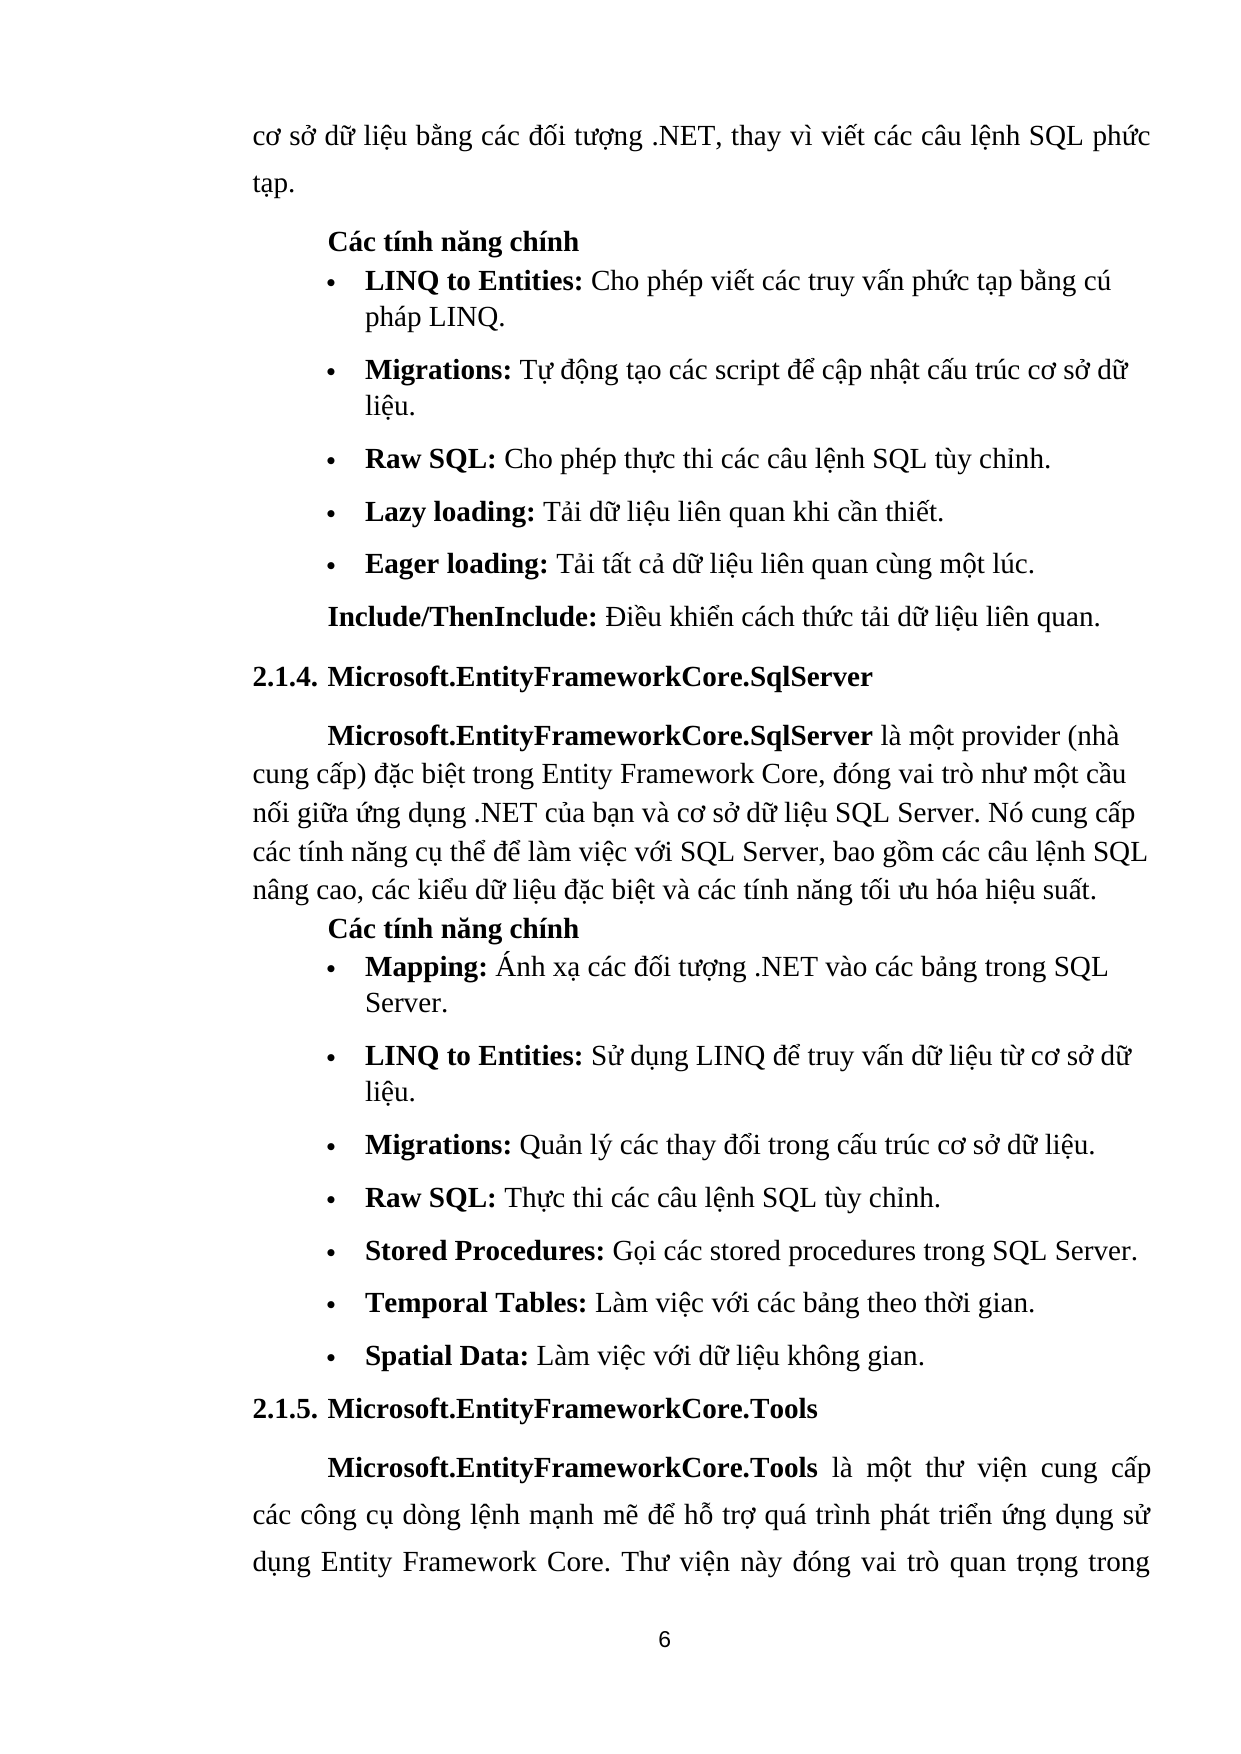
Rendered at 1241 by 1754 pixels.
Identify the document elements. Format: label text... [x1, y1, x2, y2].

list Microsoft.EntityFrameworkCore.Tools [252, 1391, 1152, 1425]
text Include/ThenInclude: Điều khiển cách thức tải dữ liệu liên quan. [252, 599, 1152, 633]
list Temporal Tables: Làm việc với các bảng theo thời gian. [327, 1286, 1152, 1319]
list Raw SQL: Cho phép thực thi các câu lệnh SQL tùy chỉnh. [327, 441, 1152, 474]
list Spatial Data: Làm việc với dữ liệu không gian. [327, 1338, 1152, 1372]
list Microsoft.EntityFrameworkCore.SqlServer [252, 659, 1152, 692]
list Lazy loading: Tải dữ liệu liên quan khi cần thiết. [327, 494, 1152, 527]
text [252, 118, 1152, 198]
text Các tính năng chính [252, 911, 1152, 944]
list Mapping: Ánh xạ các đối tượng .NET vào các bảng trong SQL Server. [327, 949, 1152, 1019]
text Các tính năng chính [252, 224, 1152, 258]
text Microsoft.EntityFrameworkCore.SqlServer là một provider (nhà cung cấp) đặc biệt trong Entity Framework Core, đóng vai trò như một cầu nối giữa ứng dụng .NET của bạn và cơ sở dữ liệu SQL Server. Nó cung cấp các tính năng cụ thể để làm việc với SQL Server, bao gồm các câu lệnh SQL nâng cao, các kiểu dữ liệu đặc biệt và các tính năng tối ưu hóa hiệu suất. [252, 718, 1152, 906]
list LINQ to Entities: Sử dụng LINQ để truy vấn dữ liệu từ cơ sở dữ liệu. [327, 1038, 1152, 1108]
list LINQ to Entities: Cho phép viết các truy vấn phức tạp bằng cú pháp LINQ. [327, 263, 1152, 333]
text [252, 1451, 1152, 1578]
list Migrations: Quản lý các thay đổi trong cấu trúc cơ sở dữ liệu. [327, 1127, 1152, 1161]
list Stored Procedures: Gọi các stored procedures trong SQL Server. [327, 1233, 1152, 1266]
list Eager loading: Tải tất cả dữ liệu liên quan cùng một lúc. [327, 546, 1152, 580]
list Migrations: Tự động tạo các script để cập nhật cấu trúc cơ sở dữ liệu. [327, 352, 1152, 422]
list Raw SQL: Thực thi các câu lệnh SQL tùy chỉnh. [327, 1180, 1152, 1213]
